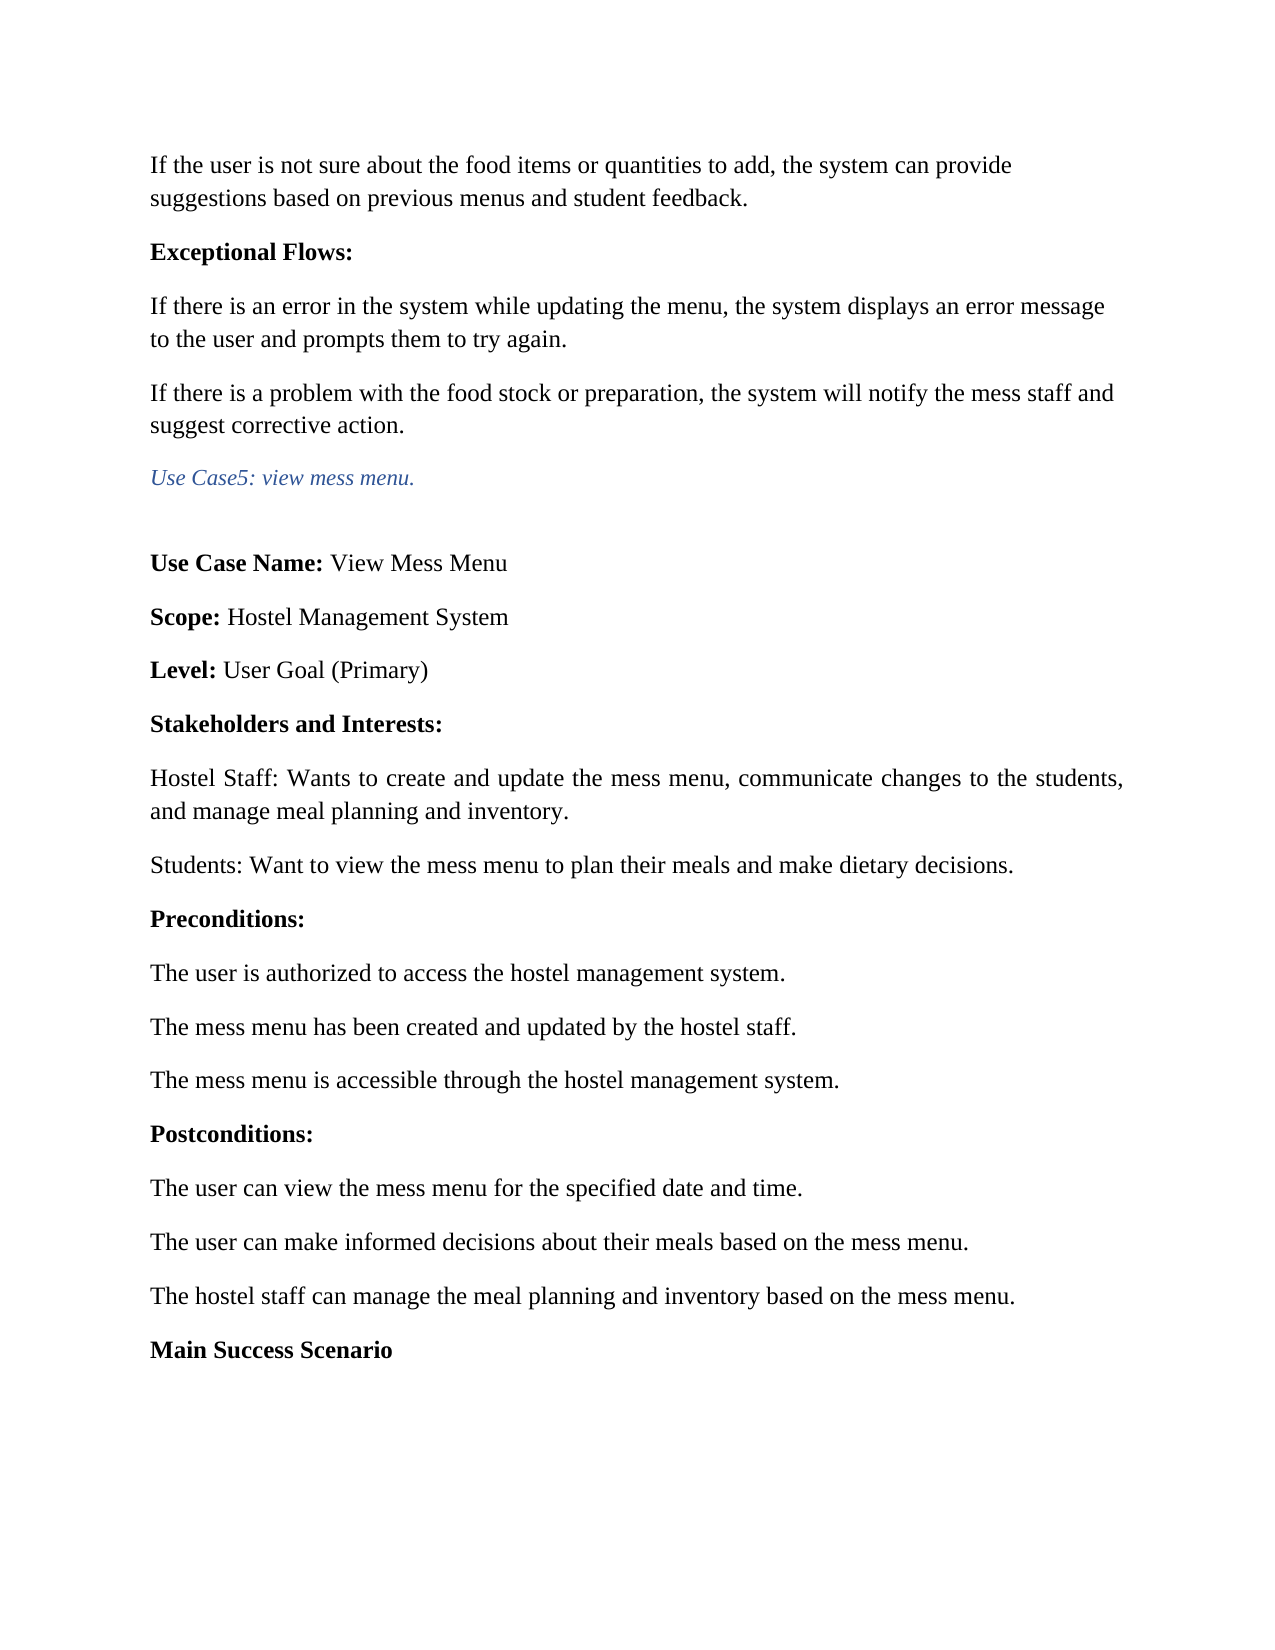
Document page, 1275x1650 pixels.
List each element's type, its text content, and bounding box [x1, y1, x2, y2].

text The user is authorized to access the hostel management system. [150, 958, 1125, 986]
text Postconditions: [150, 1119, 1125, 1148]
text The mess menu has been created and updated by the hostel staff. [150, 1012, 1125, 1040]
text The user can view the mess menu for the specified date and time. [150, 1173, 1125, 1202]
text Stakeholders and Interests: [150, 709, 1125, 738]
text Preconditions: [150, 904, 1125, 933]
text Exceptional Flows: [150, 237, 1125, 266]
text Use Case Name: View Mess Menu [150, 548, 1125, 576]
text Level: User Goal (Primary) [150, 655, 1125, 684]
text The user can make informed decisions about their meals based on the mess menu. [150, 1227, 1125, 1256]
text Students: Want to view the mess menu to plan their meals and make dietary decisions. [150, 850, 1125, 879]
text The mess menu is accessible through the hostel management system. [150, 1065, 1125, 1094]
text If the user is not sure about the food items or quantities to add, the system can provide suggestions based on previous menus and student feedback. [150, 150, 1125, 212]
text Hostel Staff: Wants to create and update the mess menu, communicate changes to the students, and manage meal planning and inventory. [150, 763, 1125, 825]
text Scope: Hostel Management System [150, 602, 1125, 630]
text The hostel staff can manage the meal planning and inventory based on the mess menu. [150, 1281, 1125, 1309]
subtitle Use Case5: view mess menu. [150, 464, 1125, 491]
text Main Success Scenario [150, 1335, 1125, 1363]
text If there is a problem with the food stock or preparation, the system will notify the mess staff and suggest corrective action. [150, 378, 1125, 439]
text If there is an error in the system while updating the menu, the system displays an error message to the user and prompts them to try again. [150, 291, 1125, 352]
